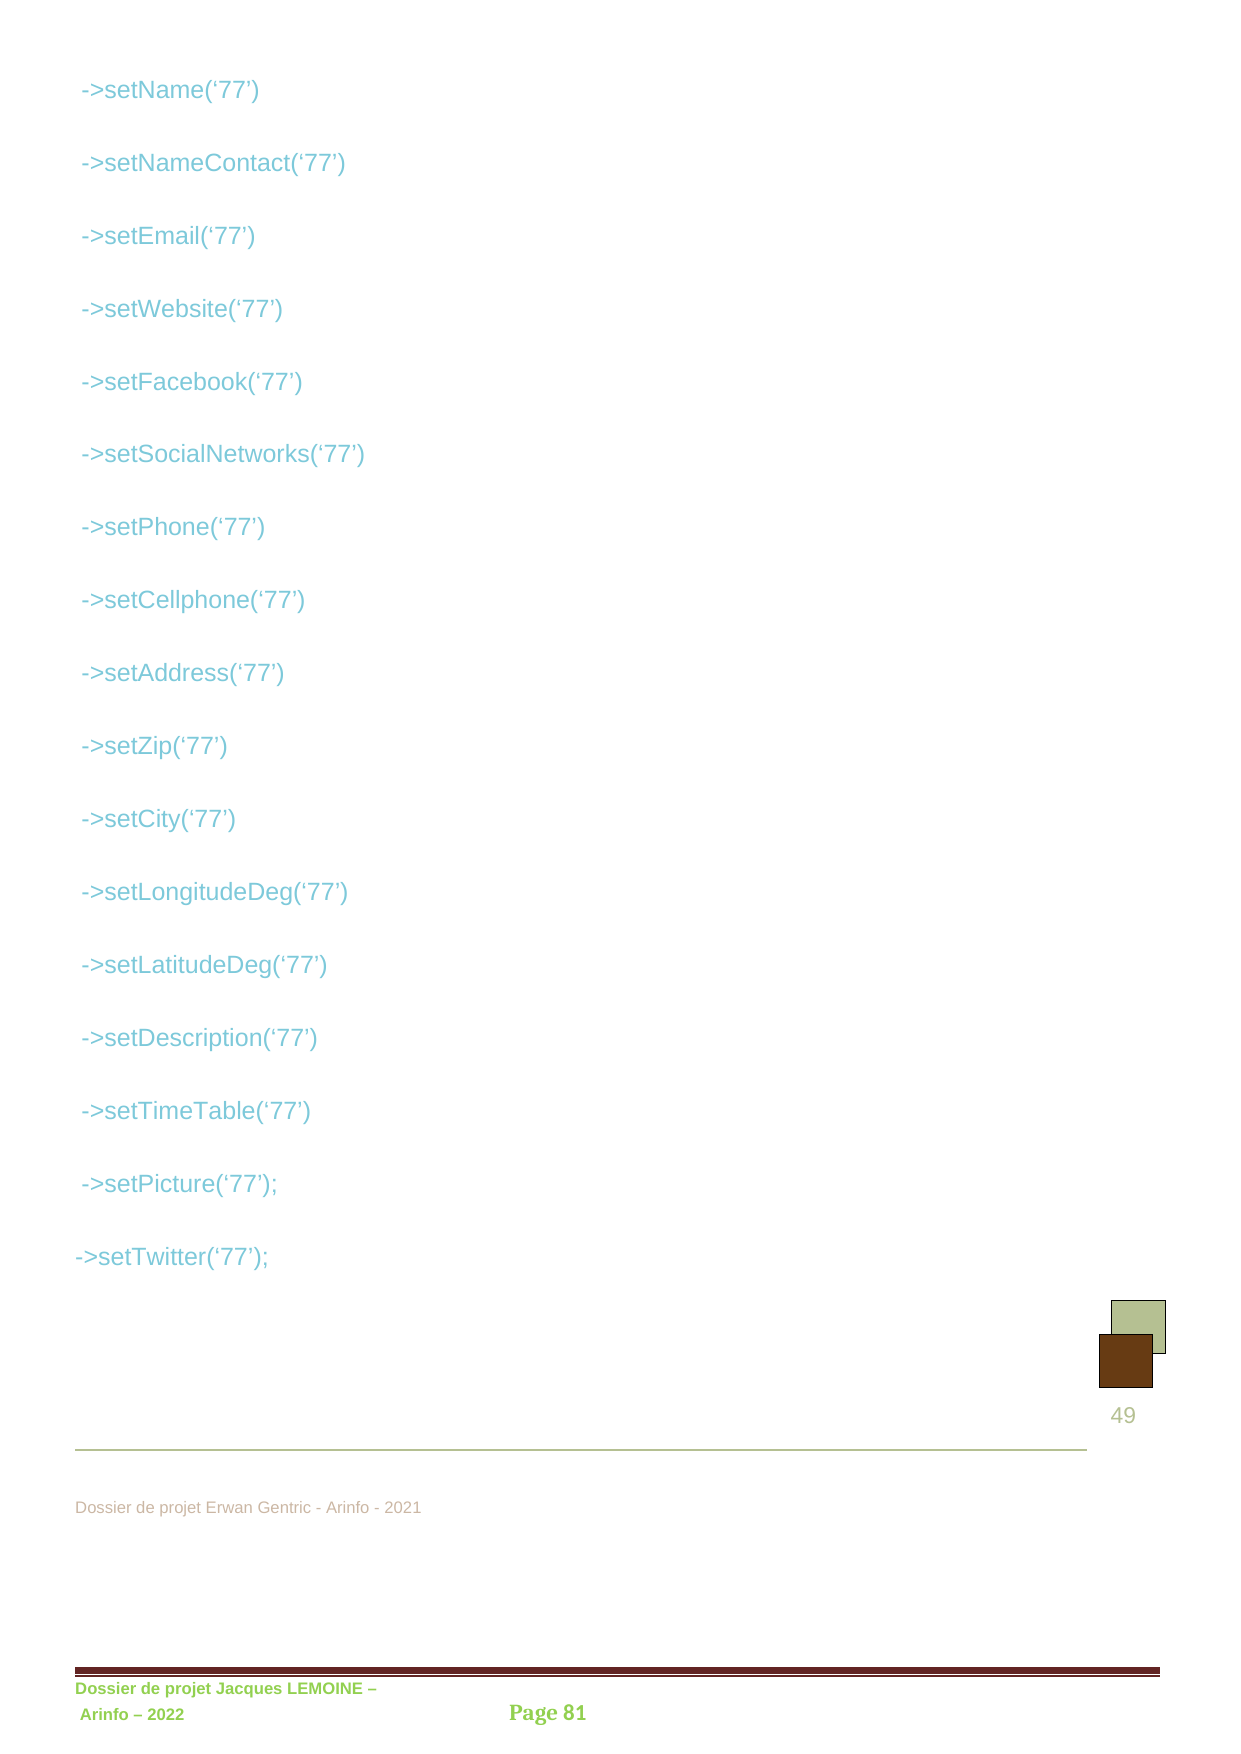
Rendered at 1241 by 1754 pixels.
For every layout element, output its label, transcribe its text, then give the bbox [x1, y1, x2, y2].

text ->setPhone(‘77’) [81, 512, 1160, 541]
text ->setLongitudeDeg(‘77’) [81, 877, 1160, 906]
text ->setZip(‘77’) [81, 731, 1160, 760]
text ->setDescription(‘77’) [81, 1023, 1160, 1052]
text ->setTimeTable(‘77’) [81, 1096, 1160, 1124]
text ->setNameContact(‘77’) [81, 148, 1160, 177]
text ->setPicture(‘77’); [81, 1169, 1160, 1197]
text ->setFacebook(‘77’) [81, 367, 1160, 395]
text ->setAddress(‘77’) [81, 658, 1160, 687]
text ->setSocialNetworks(‘77’) [81, 439, 1160, 468]
text ->setLatitudeDeg(‘77’) [81, 950, 1160, 979]
text ->setCellphone(‘77’) [81, 585, 1160, 614]
text 49 [1110, 1402, 1160, 1429]
text ->setWebsite(‘77’) [81, 294, 1160, 322]
text ->setName(‘77’) [81, 75, 1160, 104]
text ->setEmail(‘77’) [81, 221, 1160, 249]
text ->setCity(‘77’) [81, 804, 1160, 833]
text ->setTwitter(‘77’); [75, 1242, 1160, 1270]
text Dossier de projet Erwan Gentric - Arinfo - 2021 [75, 1498, 1160, 1517]
